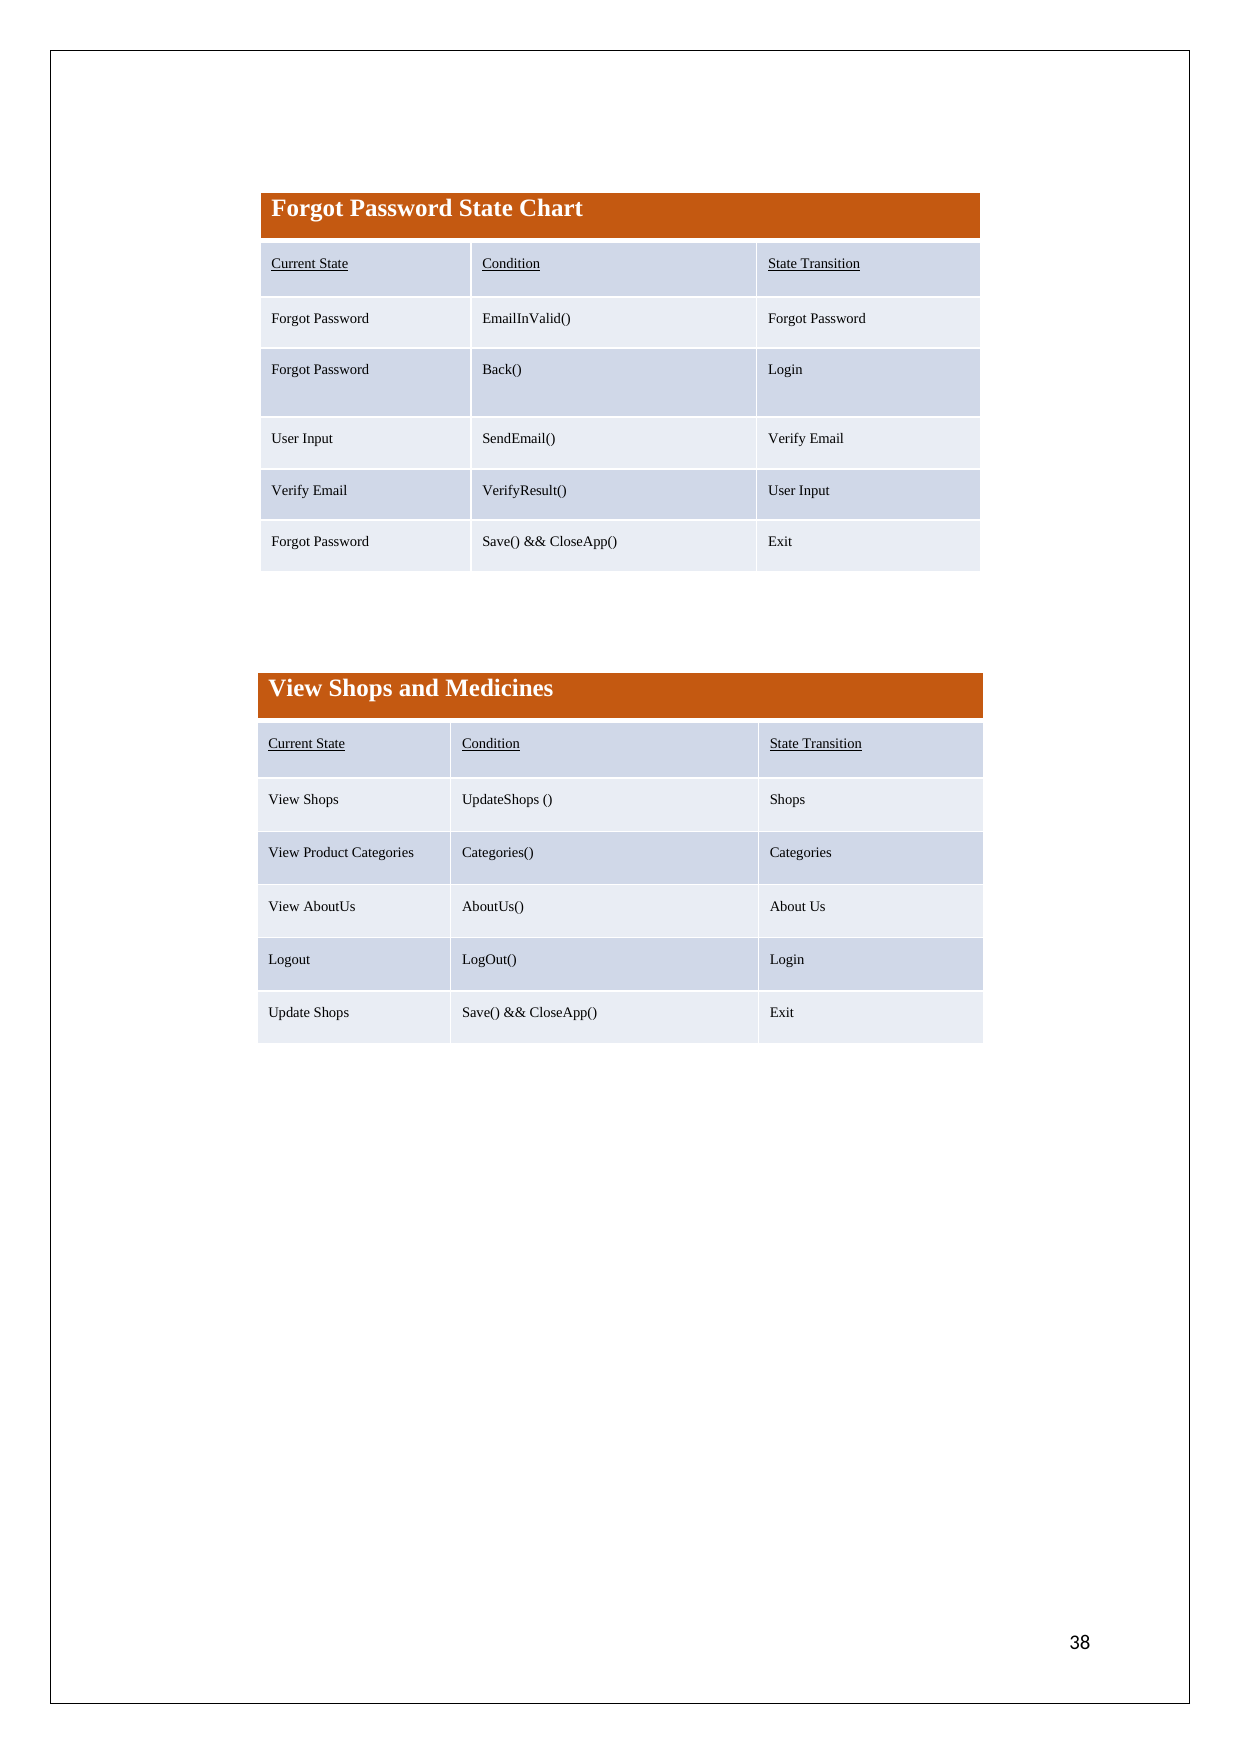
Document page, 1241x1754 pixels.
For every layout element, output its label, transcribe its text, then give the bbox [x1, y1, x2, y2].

table_cell Back() [472, 349, 756, 416]
table_cell Current State [258, 723, 450, 777]
table_cell Forgot Password [261, 521, 470, 571]
table_cell Categories [759, 832, 983, 884]
table_cell State Transition [759, 723, 983, 777]
table_cell View AboutUs [258, 885, 450, 937]
table_cell Exit [759, 992, 983, 1043]
table_cell Forgot Password [261, 298, 470, 347]
table_cell AboutUs() [451, 885, 758, 937]
table_cell Login [757, 349, 980, 416]
table_cell User Input [261, 418, 470, 468]
table_cell LogOut() [451, 938, 758, 990]
table_header View Shops and Medicines [258, 673, 983, 718]
table_cell Condition [451, 723, 758, 777]
table_cell Forgot Password [261, 349, 470, 416]
table_cell Verify Email [757, 418, 980, 468]
table_cell View Shops [258, 779, 450, 831]
table_cell VerifyResult() [472, 470, 756, 519]
table_cell Categories() [451, 832, 758, 884]
table_cell SendEmail() [472, 418, 756, 468]
table_cell Login [759, 938, 983, 990]
table_cell Logout [258, 938, 450, 990]
table_cell User Input [757, 470, 980, 519]
table_cell EmailInValid() [472, 298, 756, 347]
table_header Forgot Password State Chart [261, 193, 980, 238]
table_cell Save() && CloseApp() [451, 992, 758, 1043]
table_cell Verify Email [261, 470, 470, 519]
table_cell Update Shops [258, 992, 450, 1043]
table_cell Forgot Password [757, 298, 980, 347]
table_cell State Transition [757, 243, 980, 296]
table_cell Shops [759, 779, 983, 831]
table_cell Exit [757, 521, 980, 571]
table_cell Condition [472, 243, 756, 296]
table_cell View Product Categories [258, 832, 450, 884]
table_cell Save() && CloseApp() [472, 521, 756, 571]
table_cell UpdateShops () [451, 779, 758, 831]
table_cell Current State [261, 243, 470, 296]
table_cell About Us [759, 885, 983, 937]
